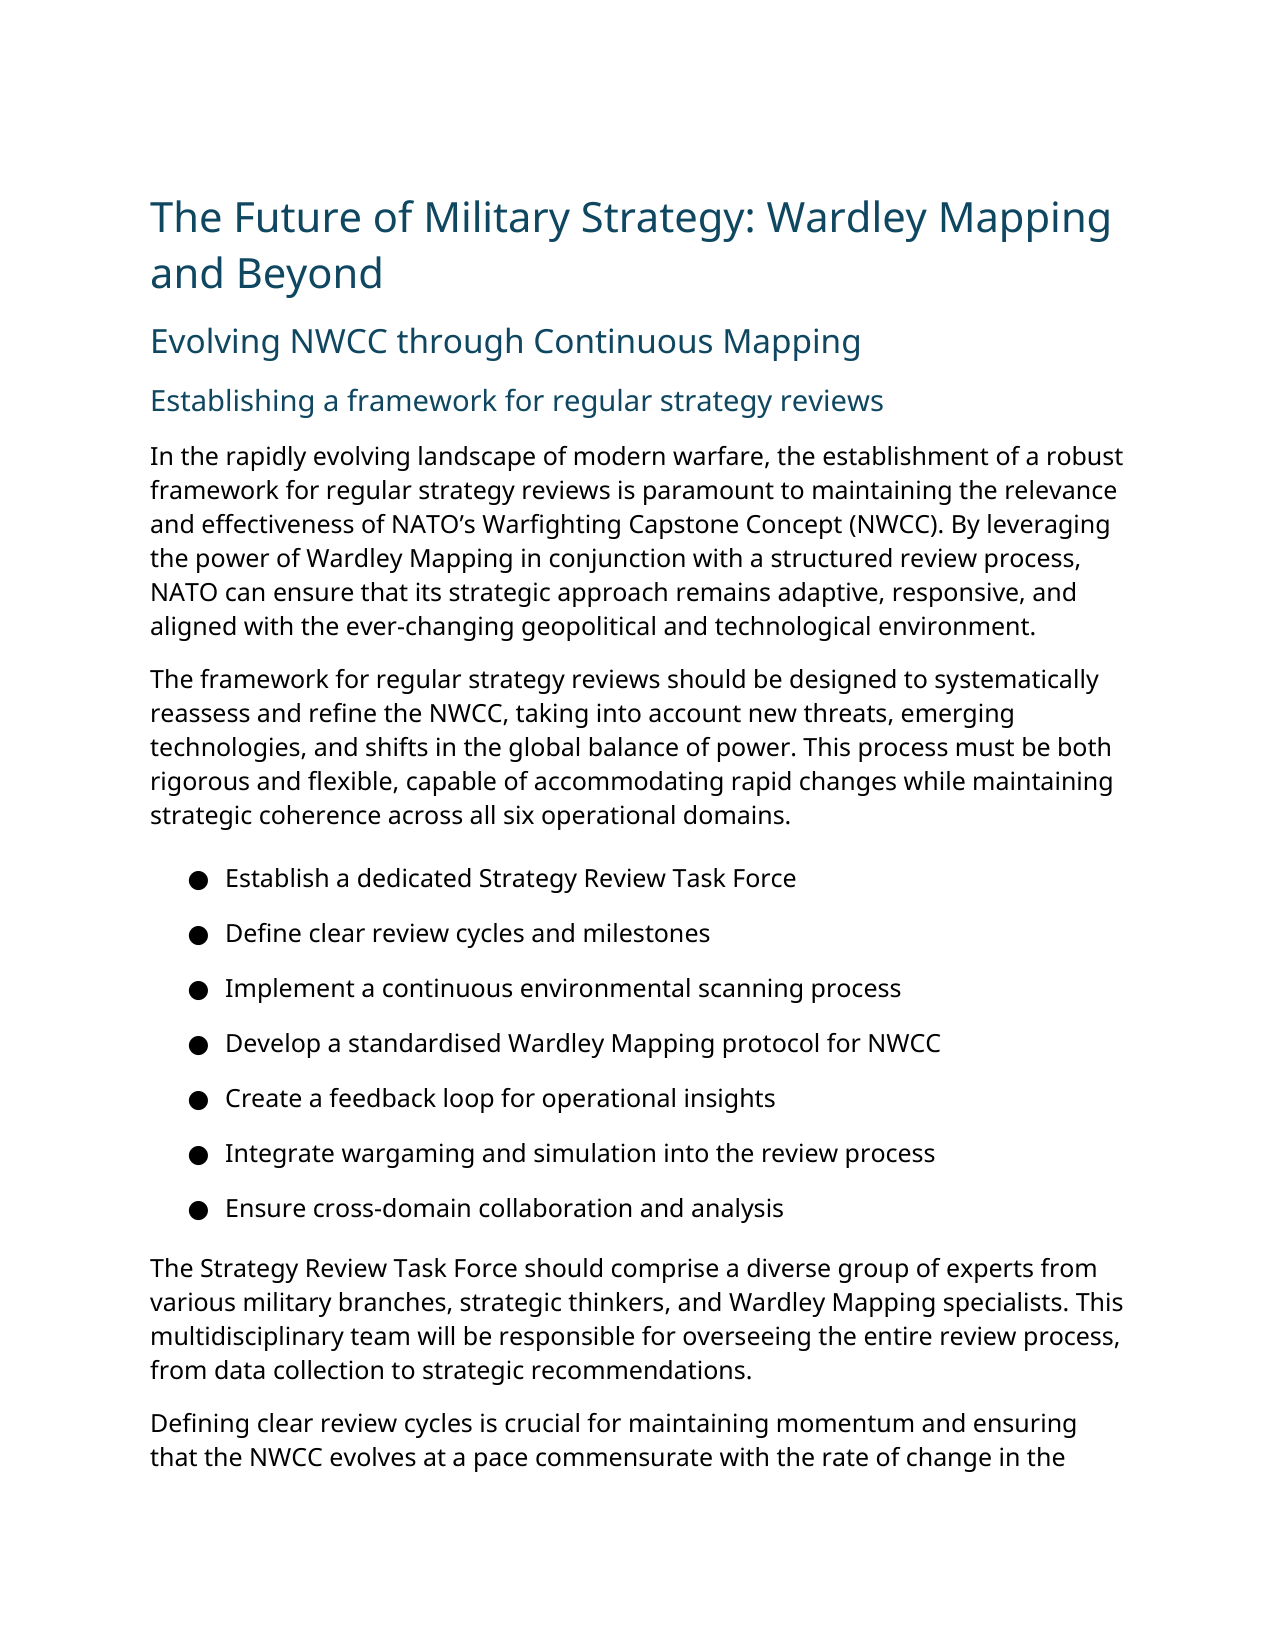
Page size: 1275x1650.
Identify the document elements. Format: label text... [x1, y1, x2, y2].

list Ensure cross-domain collaboration and analysis [187, 1180, 1125, 1232]
list Implement a continuous environmental scanning process [187, 960, 1125, 1012]
text The framework for regular strategy reviews should be designed to systematically reassess and refine the NWCC, taking into account new threats, emerging technologies, and shifts in the global balance of power. This process must be both rigorous and flexible, capable of accommodating rapid changes while maintaining strategic coherence across all six operational domains. [150, 661, 1125, 832]
list Define clear review cycles and milestones [187, 905, 1125, 957]
subtitle The Future of Military Strategy: Wardley Mapping and Beyond [150, 187, 1125, 301]
list Integrate wargaming and simulation into the review process [187, 1125, 1125, 1177]
text The Strategy Review Task Force should comprise a diverse group of experts from various military branches, strategic thinkers, and Wardley Mapping specialists. This multidisciplinary team will be responsible for overseeing the entire review process, from data collection to strategic recommendations. [150, 1250, 1125, 1387]
subtitle Establishing a framework for regular strategy reviews [150, 380, 1125, 419]
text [150, 1405, 1125, 1473]
list Create a feedback loop for operational insights [187, 1070, 1125, 1122]
text In the rapidly evolving landscape of modern warfare, the establishment of a robust framework for regular strategy reviews is paramount to maintaining the relevance and effectiveness of NATO’s Warfighting Capstone Concept (NWCC). By leveraging the power of Wardley Mapping in conjunction with a structured review process, NATO can ensure that its strategic approach remains adaptive, responsive, and aligned with the ever-changing geopolitical and technological environment. [150, 438, 1125, 643]
list Develop a standardised Wardley Mapping protocol for NWCC [187, 1015, 1125, 1067]
list Establish a dedicated Strategy Review Task Force [187, 850, 1125, 902]
subtitle Evolving NWCC through Continuous Mapping [150, 318, 1125, 363]
